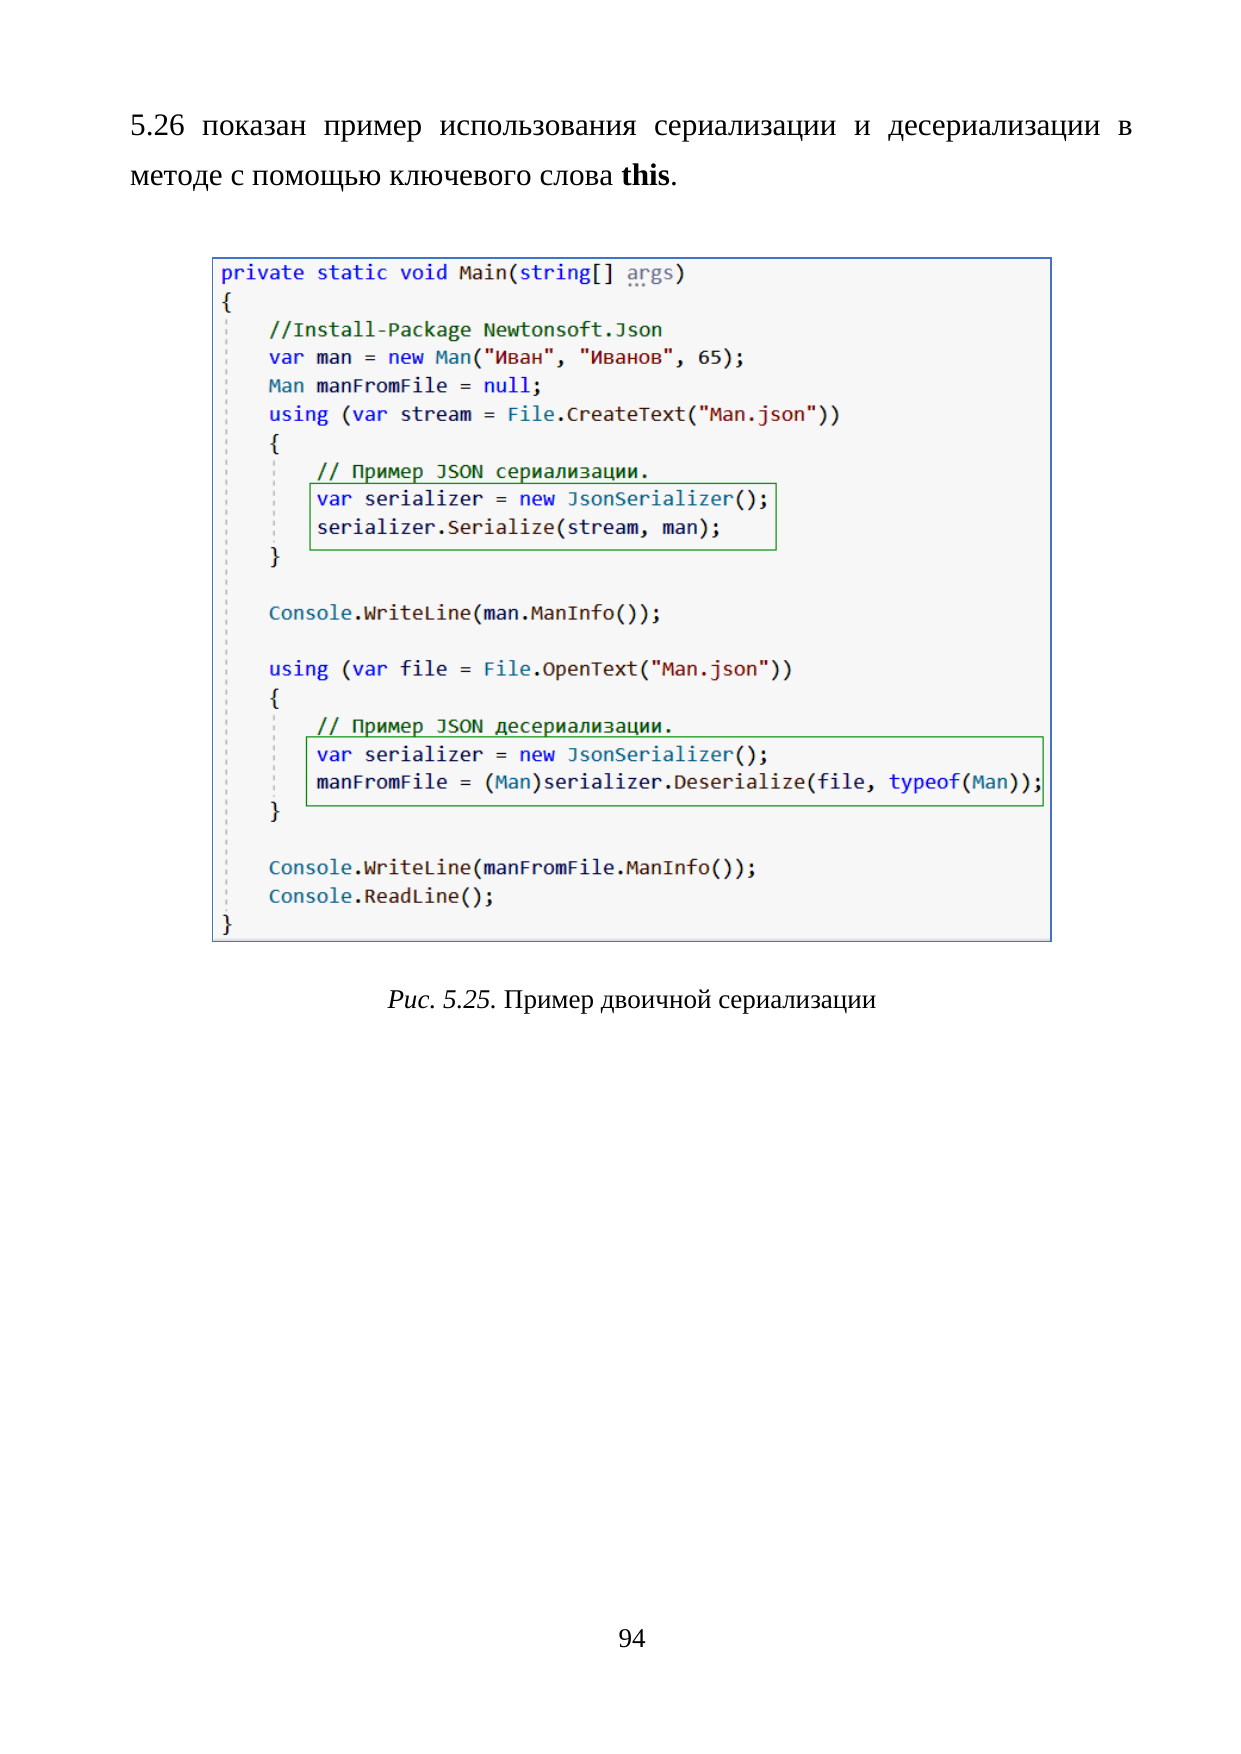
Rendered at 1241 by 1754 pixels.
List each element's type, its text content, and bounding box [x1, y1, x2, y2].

text Рис. 5.25. Пример двоичной сериализации [130, 983, 1134, 1015]
